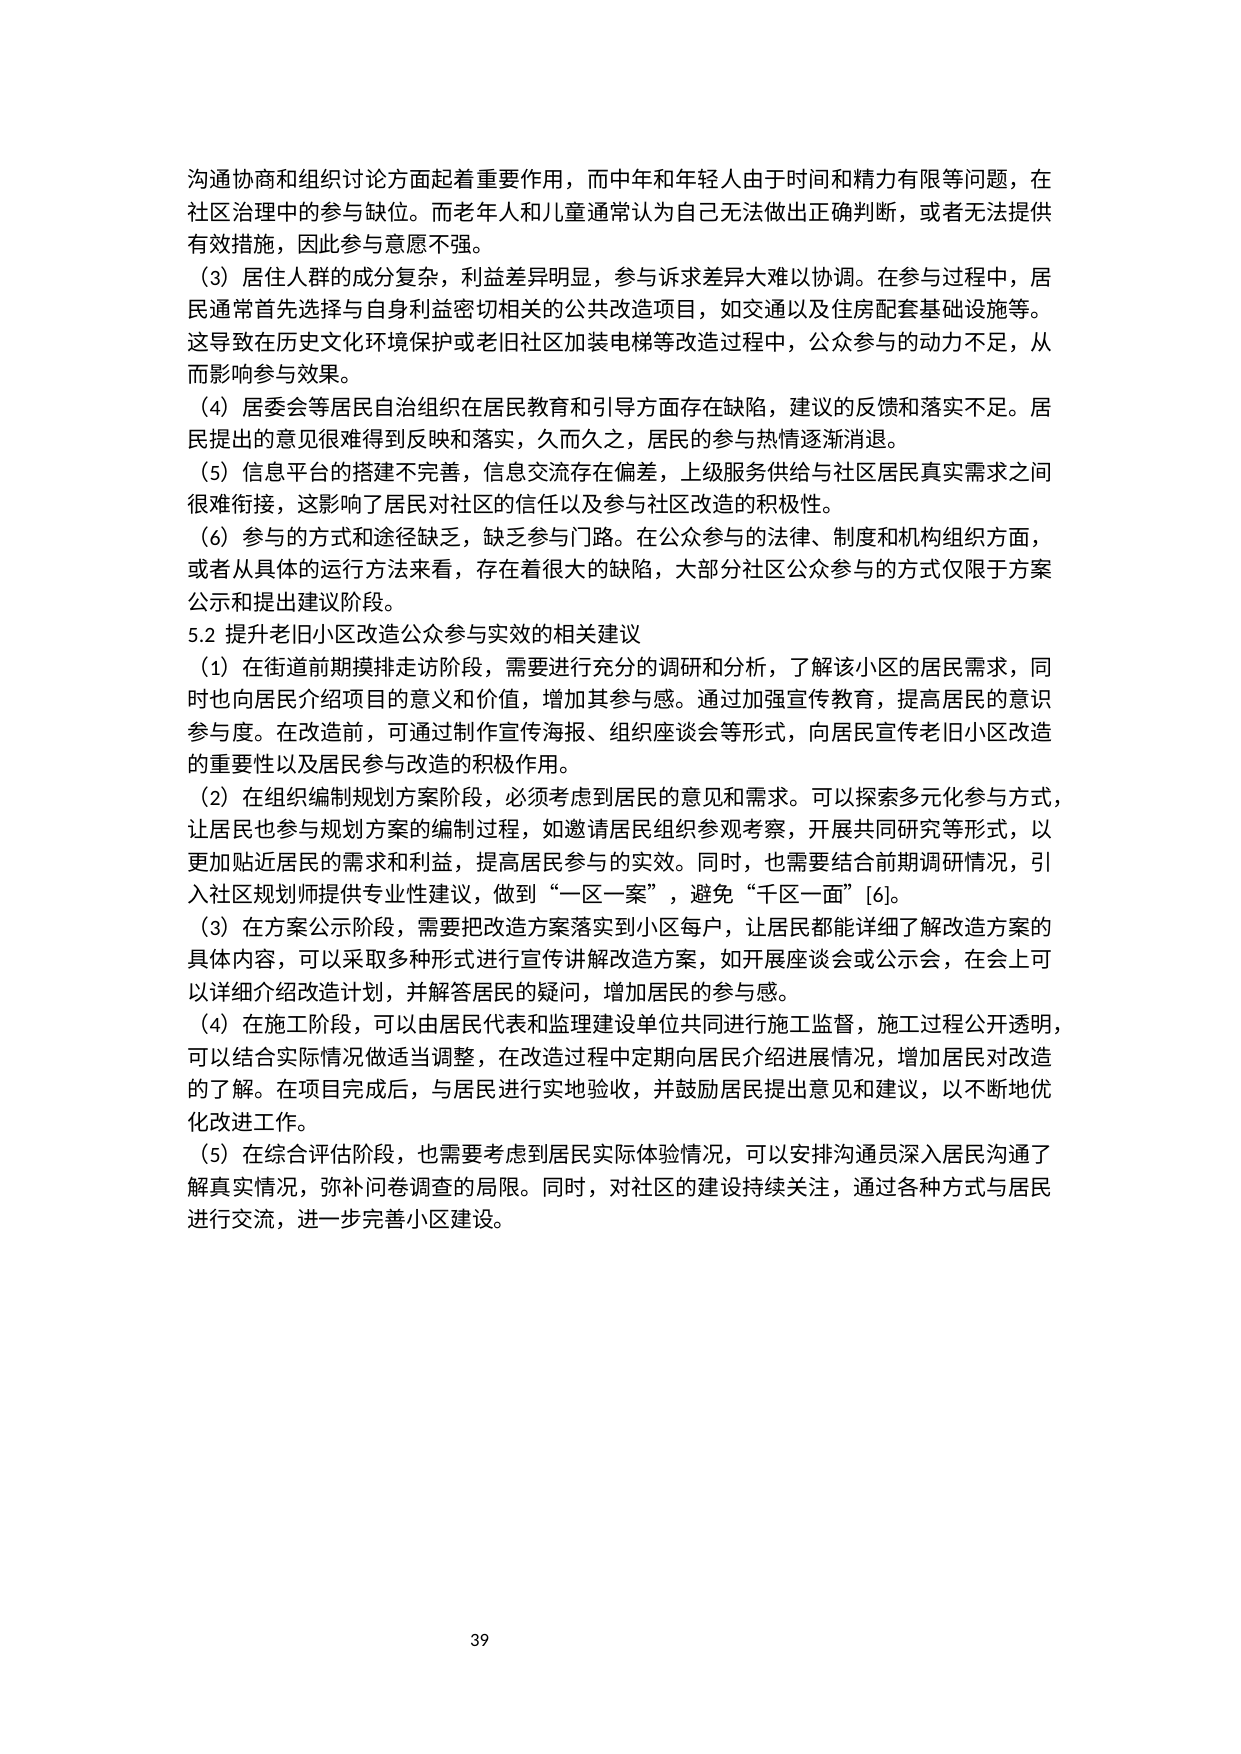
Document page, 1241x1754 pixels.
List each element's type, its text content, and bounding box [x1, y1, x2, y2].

text （5）信息平台的搭建不完善，信息交流存在偏差，上级服务供给与社区居民真实需求之间很难衔接，这影响了居民对社区的信任以及参与社区改造的积极性。 [187, 454, 1053, 519]
text （5）在综合评估阶段，也需要考虑到居民实际体验情况，可以安排沟通员深入居民沟通了解真实情况，弥补问卷调查的局限。同时，对社区的建设持续关注，通过各种方式与居民进行交流，进一步完善小区建设。 [187, 1137, 1053, 1234]
text （4）居委会等居民自治组织在居民教育和引导方面存在缺陷，建议的反馈和落实不足。居民提出的意见很难得到反映和落实，久而久之，居民的参与热情逐渐消退。 [187, 389, 1053, 454]
text 5.2 提升老旧小区改造公众参与实效的相关建议 [187, 617, 1053, 649]
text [187, 162, 1053, 259]
text （1）在街道前期摸排走访阶段，需要进行充分的调研和分析，了解该小区的居民需求，同时也向居民介绍项目的意义和价值，增加其参与感。通过加强宣传教育，提高居民的意识参与度。在改造前，可通过制作宣传海报、组织座谈会等形式，向居民宣传老旧小区改造的重要性以及居民参与改造的积极作用。 [187, 649, 1053, 779]
text （3）在方案公示阶段，需要把改造方案落实到小区每户，让居民都能详细了解改造方案的具体内容，可以采取多种形式进行宣传讲解改造方案，如开展座谈会或公示会，在会上可以详细介绍改造计划，并解答居民的疑问，增加居民的参与感。 [187, 909, 1053, 1007]
text （4）在施工阶段，可以由居民代表和监理建设单位共同进行施工监督，施工过程公开透明，可以结合实际情况做适当调整，在改造过程中定期向居民介绍进展情况，增加居民对改造的了解。在项目完成后，与居民进行实地验收，并鼓励居民提出意见和建议，以不断地优化改进工作。 [187, 1007, 1053, 1137]
text （2）在组织编制规划方案阶段，必须考虑到居民的意见和需求。可以探索多元化参与方式，让居民也参与规划方案的编制过程，如邀请居民组织参观考察，开展共同研究等形式，以更加贴近居民的需求和利益，提高居民参与的实效。同时，也需要结合前期调研情况，引入社区规划师提供专业性建议，做到“一区一案”，避免“千区一面”[6]。 [187, 779, 1053, 909]
text （6）参与的方式和途径缺乏，缺乏参与门路。在公众参与的法律、制度和机构组织方面，或者从具体的运行方法来看，存在着很大的缺陷，大部分社区公众参与的方式仅限于方案公示和提出建议阶段。 [187, 519, 1053, 617]
text （3）居住人群的成分复杂，利益差异明显，参与诉求差异大难以协调。在参与过程中，居民通常首先选择与自身利益密切相关的公共改造项目，如交通以及住房配套基础设施等。这导致在历史文化环境保护或老旧社区加装电梯等改造过程中，公众参与的动力不足，从而影响参与效果。 [187, 259, 1053, 389]
